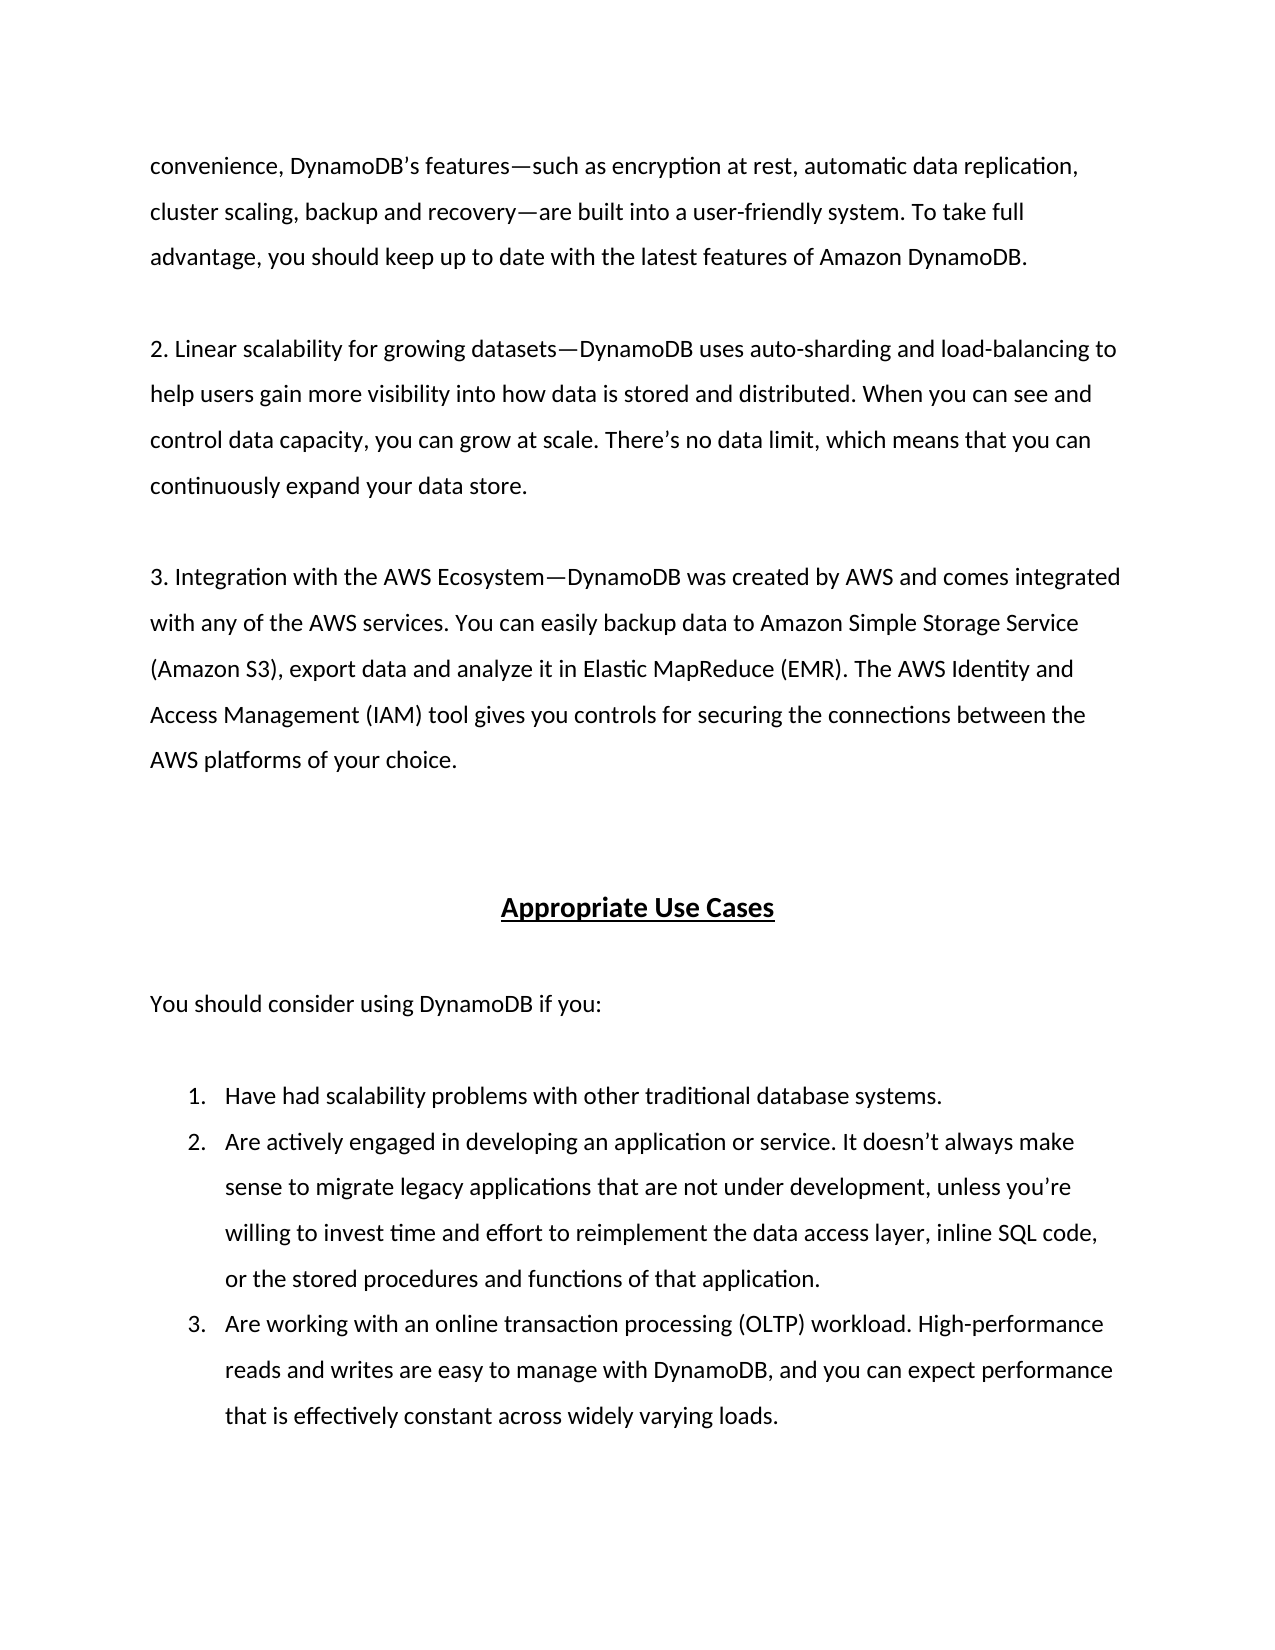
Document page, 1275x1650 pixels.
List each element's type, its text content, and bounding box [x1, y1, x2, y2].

text 3. Integration with the AWS Ecosystem—DynamoDB was created by AWS and comes integrated with any of the AWS services. You can easily backup data to Amazon Simple Storage Service (Amazon S3), export data and analyze it in Elastic MapReduce (EMR). The AWS Identity and Access Management (IAM) tool gives you controls for securing the connections between the AWS platforms of your choice. [150, 562, 1125, 775]
list Are actively engaged in developing an application or service. It doesn’t always make sense to migrate legacy applications that are not under development, unless you’re willing to invest time and effort to reimplement the data access layer, inline SQL code, or the stored procedures and functions of that application. [187, 1126, 1125, 1293]
text You should consider using DynamoDB if you: [150, 988, 1125, 1019]
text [150, 150, 1125, 272]
list Have had scalability problems with other traditional database systems. [187, 1080, 1125, 1111]
text 2. Linear scalability for growing datasets—DynamoDB uses auto-sharding and load-balancing to help users gain more visibility into how data is stored and distributed. When you can see and control data capacity, you can grow at scale. There’s no data limit, which means that you can continuously expand your data store. [150, 333, 1125, 501]
list Are working with an online transaction processing (OLTP) workload. High-performance reads and writes are easy to manage with DynamoDB, and you can expect performance that is effectively constant across widely varying loads. [187, 1309, 1125, 1431]
text Appropriate Use Cases [150, 889, 1125, 925]
